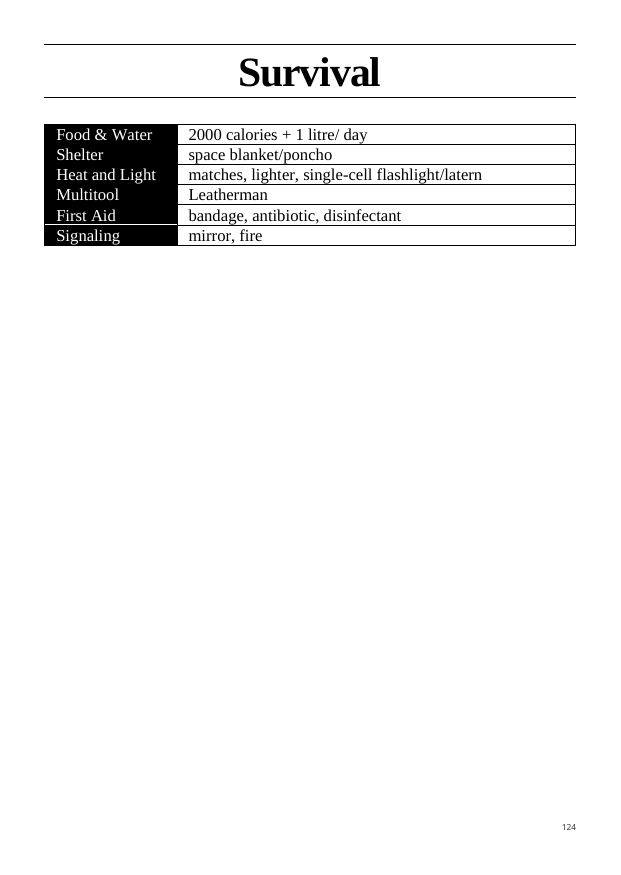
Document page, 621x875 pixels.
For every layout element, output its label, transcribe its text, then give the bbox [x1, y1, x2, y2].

subtitle Survival [44, 45, 576, 97]
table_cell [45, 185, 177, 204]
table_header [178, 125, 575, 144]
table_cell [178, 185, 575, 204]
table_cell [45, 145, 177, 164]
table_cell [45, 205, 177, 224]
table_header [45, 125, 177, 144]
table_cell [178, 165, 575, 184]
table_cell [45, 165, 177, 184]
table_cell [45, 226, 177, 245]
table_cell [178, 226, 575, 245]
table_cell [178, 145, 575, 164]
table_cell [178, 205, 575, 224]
